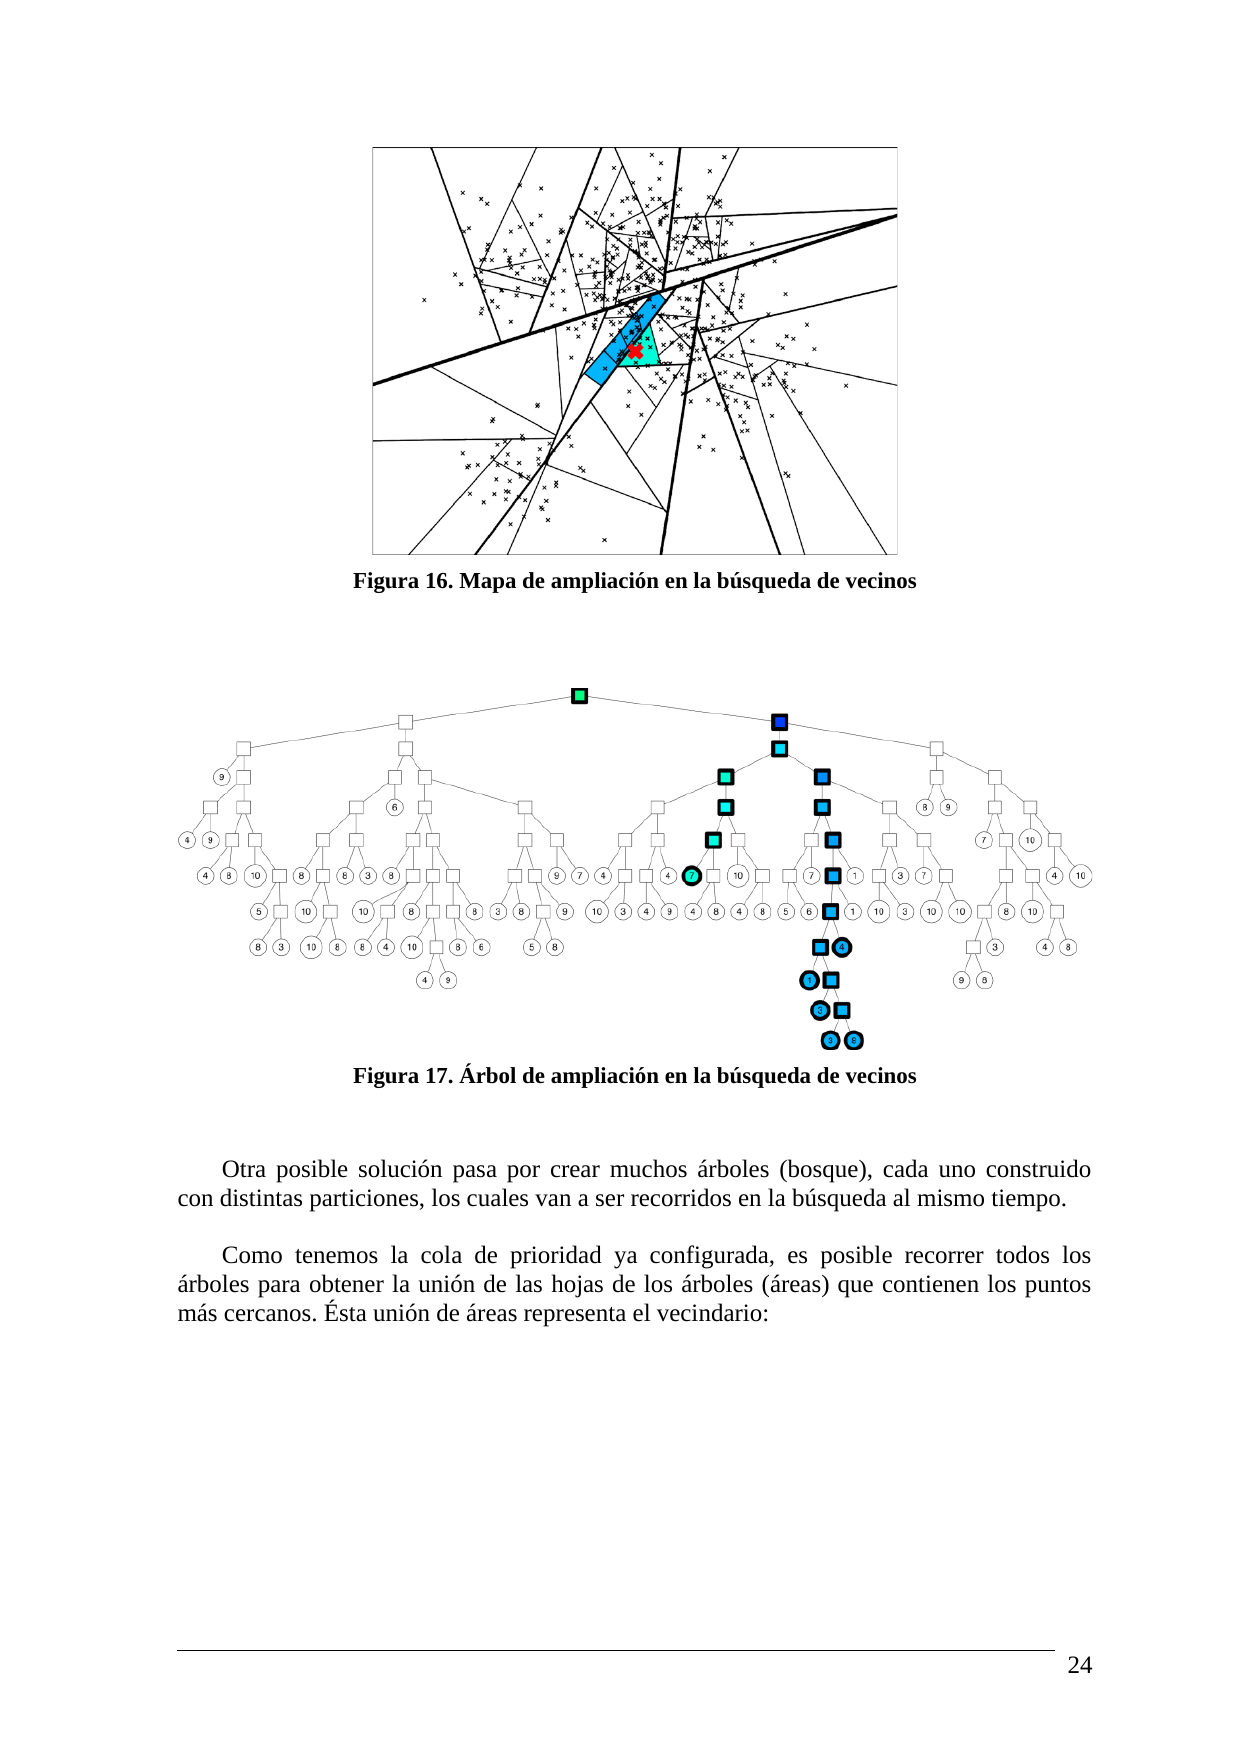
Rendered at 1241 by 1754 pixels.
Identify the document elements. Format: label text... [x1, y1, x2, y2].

picture [372, 147, 898, 555]
picture [177, 688, 1093, 1050]
text Como tenemos la cola de prioridad ya configurada, es posible recorrer todos los árboles para obtener la unión de las hojas de los árboles (áreas) que contienen los puntos más cercanos. Ésta unión de áreas representa el vecindario: [177, 1241, 1092, 1327]
text Otra posible solución pasa por crear muchos árboles (bosque), cada uno construido con distintas particiones, los cuales van a ser recorridos en la búsqueda al mismo tiempo. [177, 1154, 1092, 1212]
